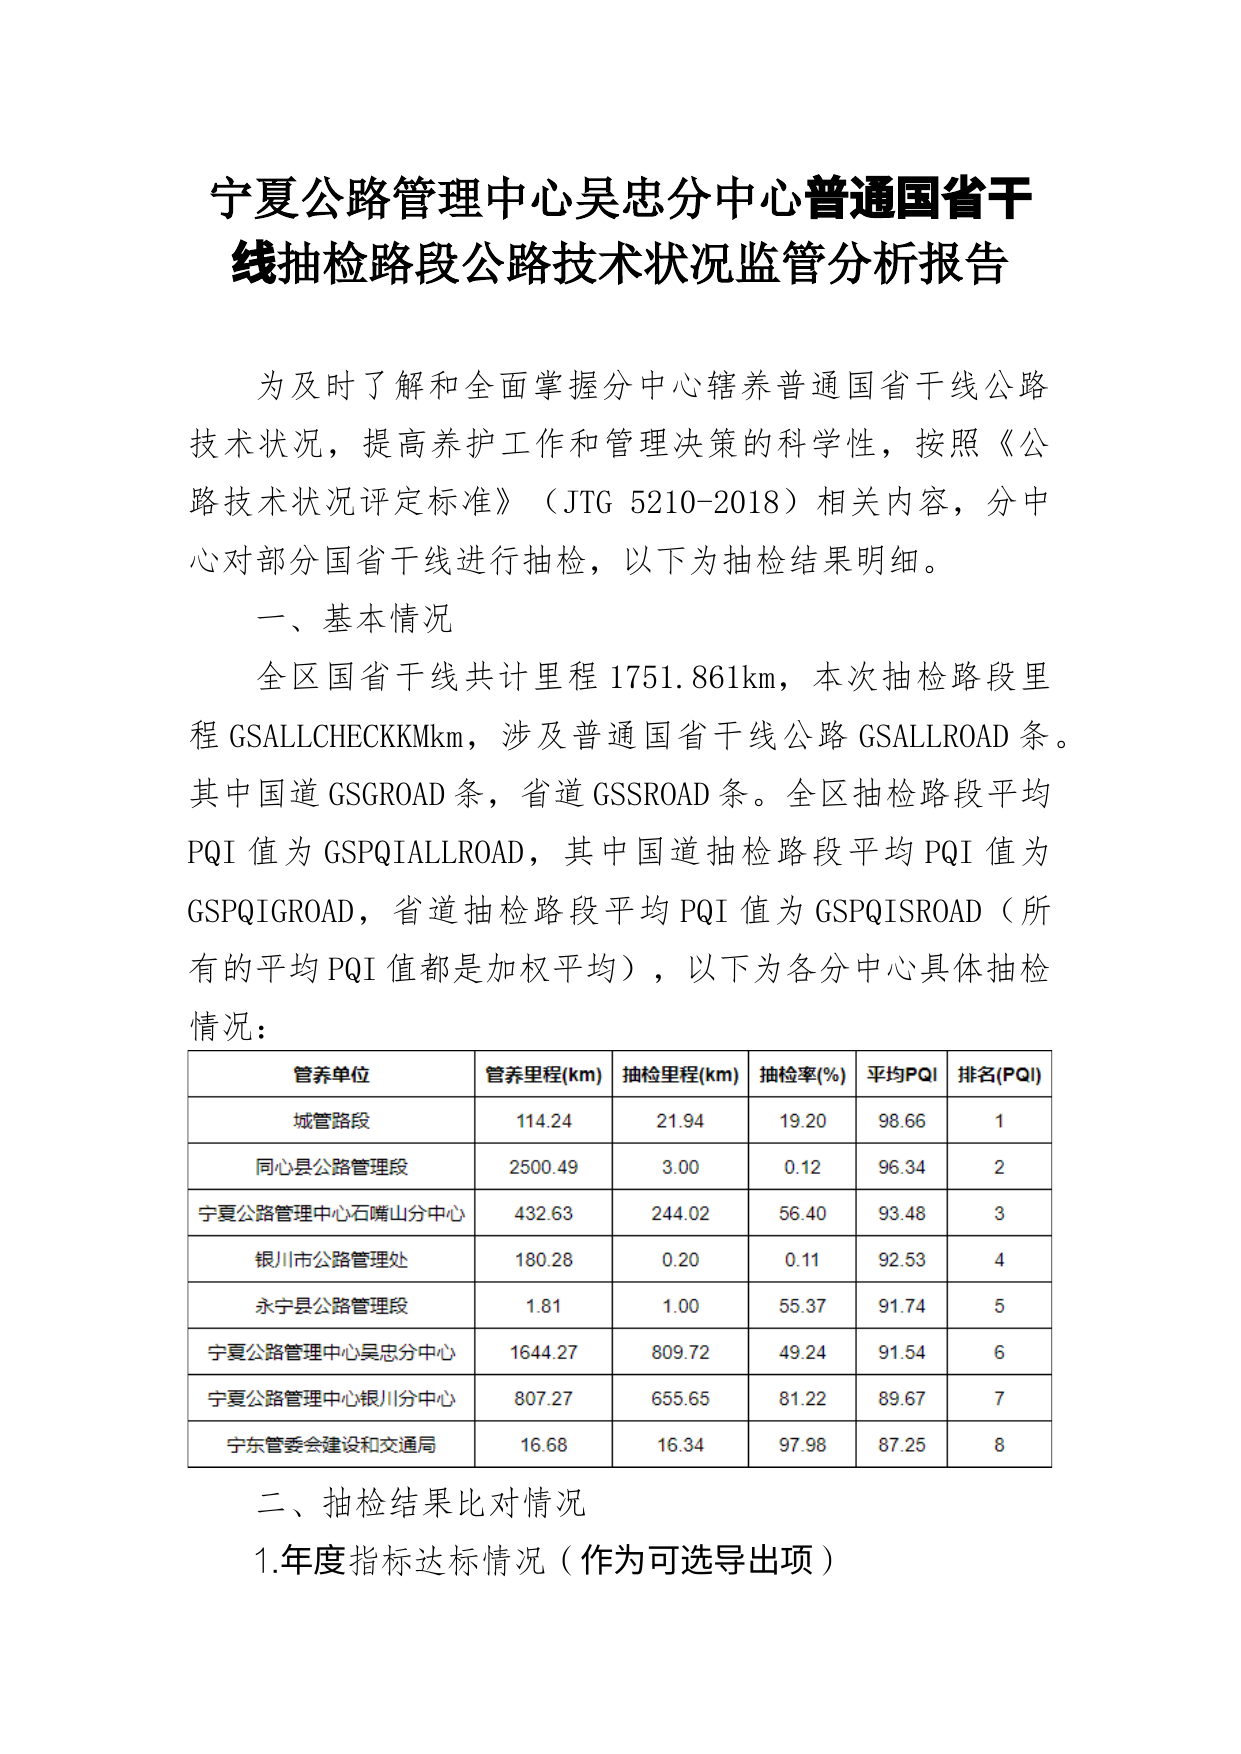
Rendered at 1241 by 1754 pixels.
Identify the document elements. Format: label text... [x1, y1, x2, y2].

text 1.年度指标达标情况（作为可选导出项） [187, 1526, 1053, 1584]
text 二、抽检结果比对情况 [187, 1468, 1053, 1526]
text 全区国省干线共计里程1751.861km，本次抽检路段里程GSALLCHECKKMkm，涉及普通国省干线公路GSALLROAD条。其中国道GSGROAD条，省道GSSROAD条。全区抽检路段平均PQI值为GSPQIALLROAD，其中国道抽检路段平均PQI值为GSPQIGROAD，省道抽检路段平均PQI值为GSPQISROAD（所有的平均PQI值都是加权平均），以下为各分中心具体抽检情况： [187, 642, 1053, 1050]
text 一、基本情况 [187, 584, 1053, 642]
text 宁夏公路管理中心吴忠分中心普通国省干线抽检路段公路技术状况监管分析报告 [187, 162, 1053, 292]
text 为及时了解和全面掌握分中心辖养普通国省干线公路技术状况，提高养护工作和管理决策的科学性，按照《公路技术状况评定标准》（JTG 5210-2018）相关内容，分中心对部分国省干线进行抽检，以下为抽检结果明细。 [187, 350, 1053, 584]
picture [187, 1050, 1053, 1468]
